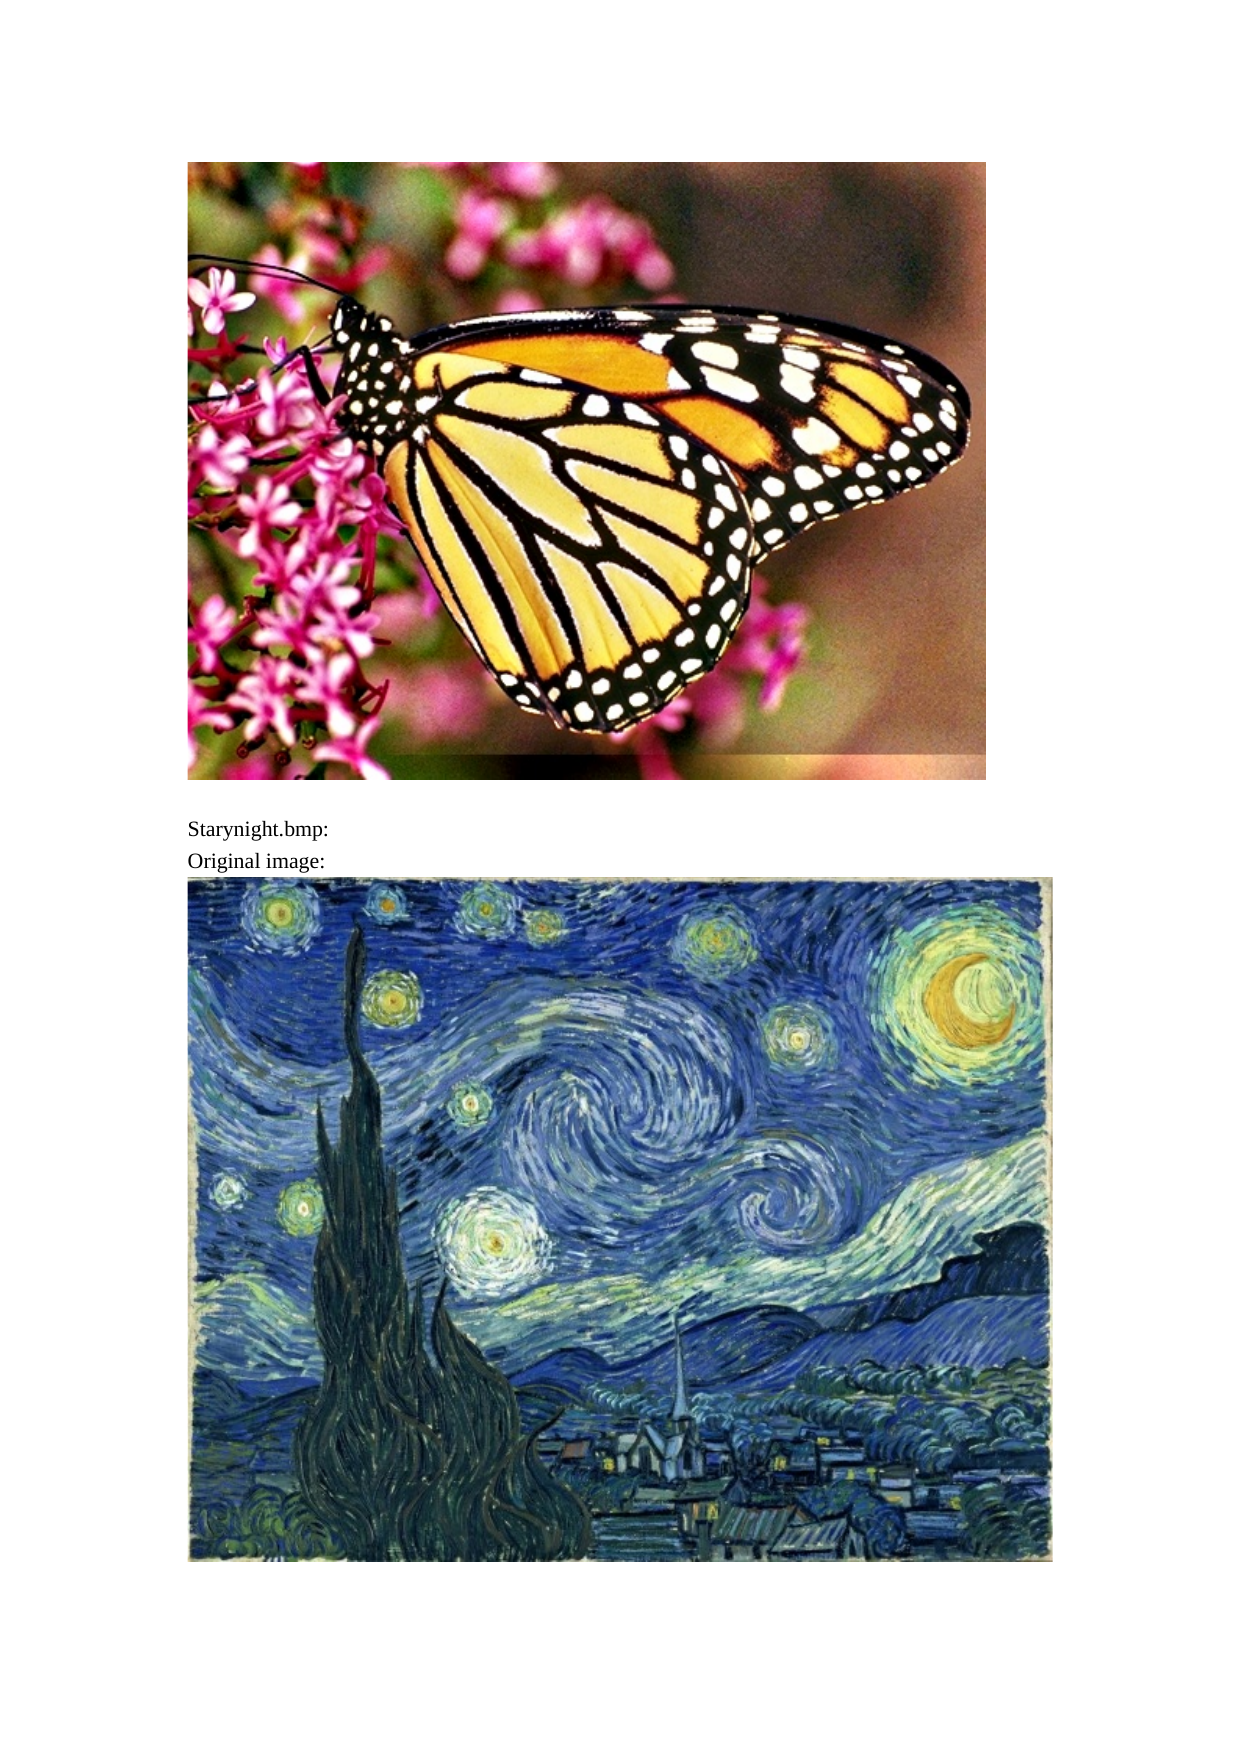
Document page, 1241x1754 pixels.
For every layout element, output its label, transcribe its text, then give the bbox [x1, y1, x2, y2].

picture [187, 877, 1053, 1562]
picture [187, 162, 986, 780]
text Starynight.bmp: [187, 812, 1053, 844]
text Original image: [187, 844, 1053, 877]
